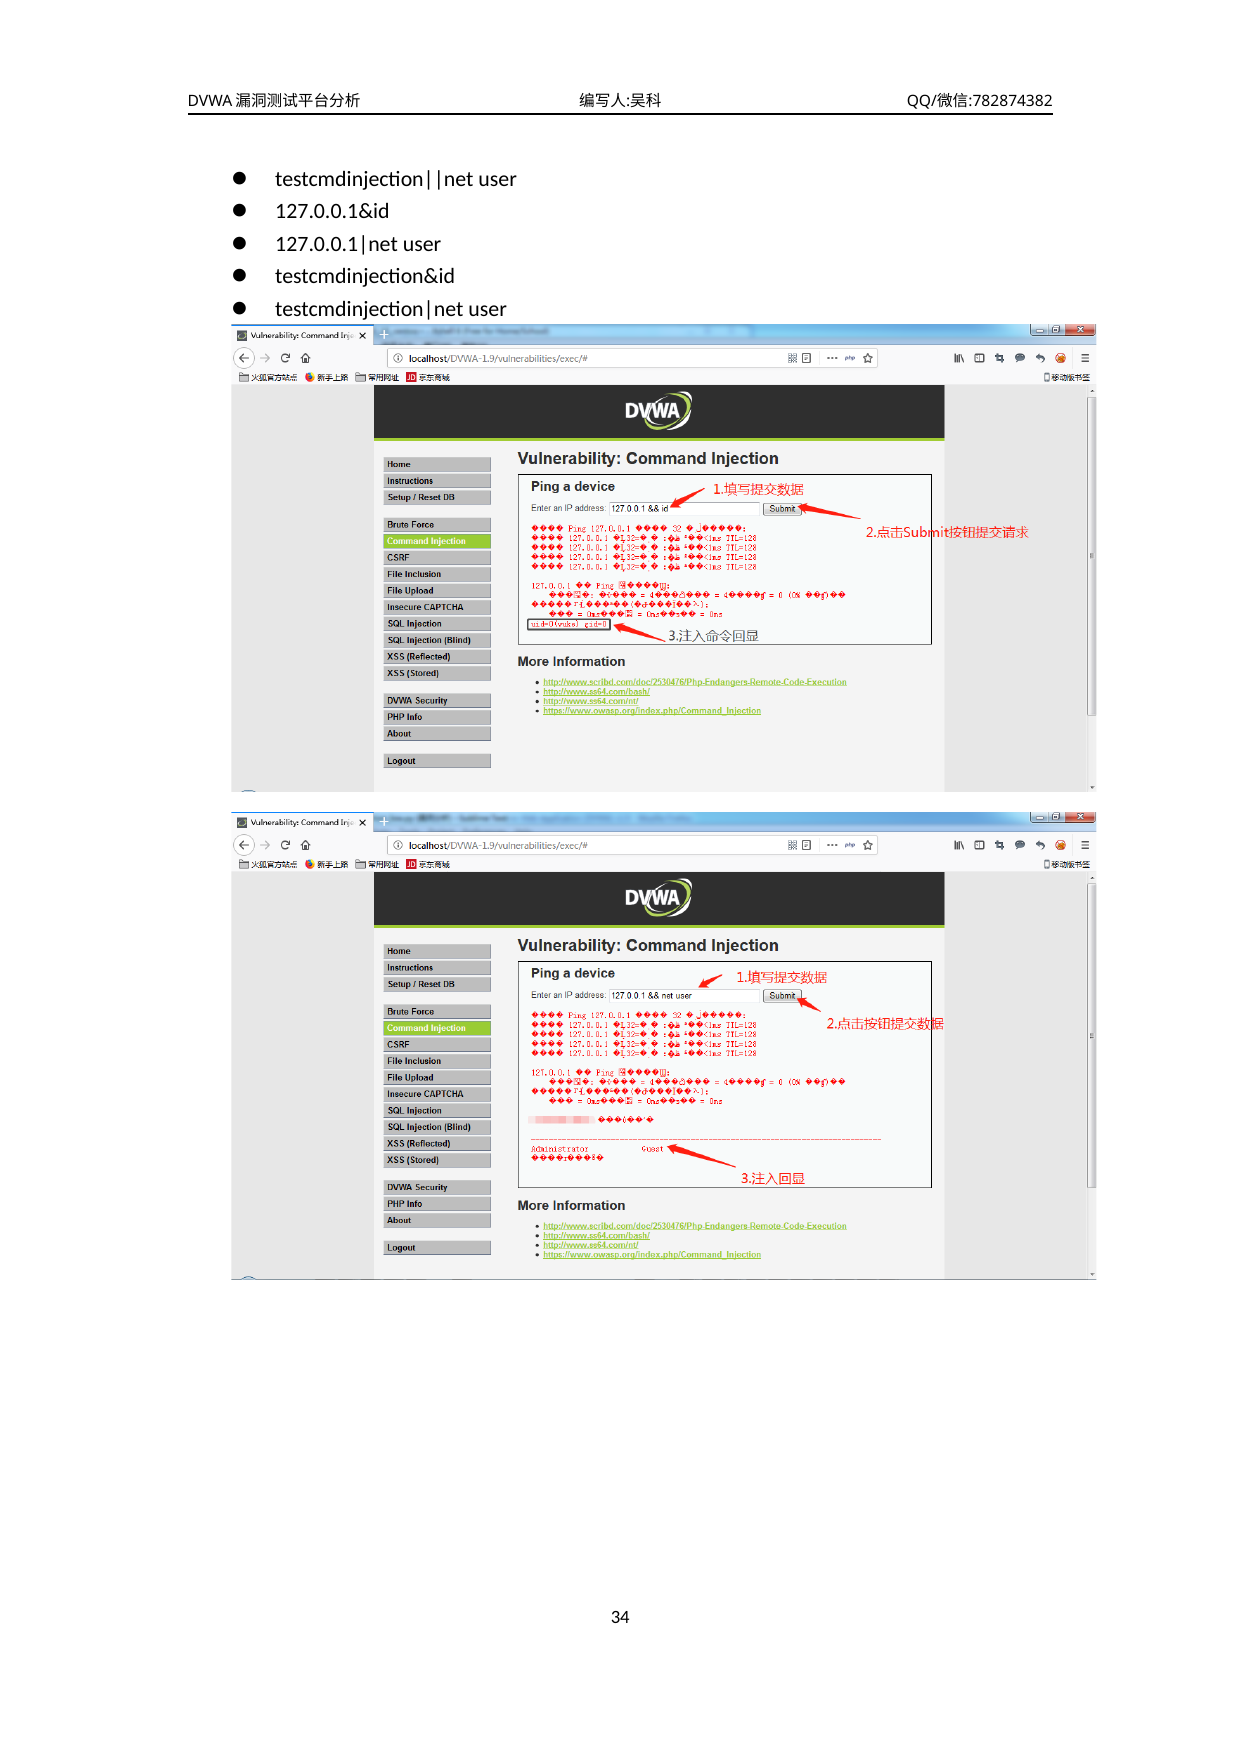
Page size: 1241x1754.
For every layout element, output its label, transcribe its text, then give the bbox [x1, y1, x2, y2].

list testcmdinjection||net user [231, 162, 1053, 194]
picture [231, 812, 1097, 1280]
list testcmdinjection&id [231, 259, 1053, 292]
list testcmdinjection|net user [231, 292, 1053, 324]
list 127.0.0.1&id [231, 194, 1053, 227]
list 127.0.0.1|net user [231, 227, 1053, 259]
picture [231, 324, 1097, 792]
